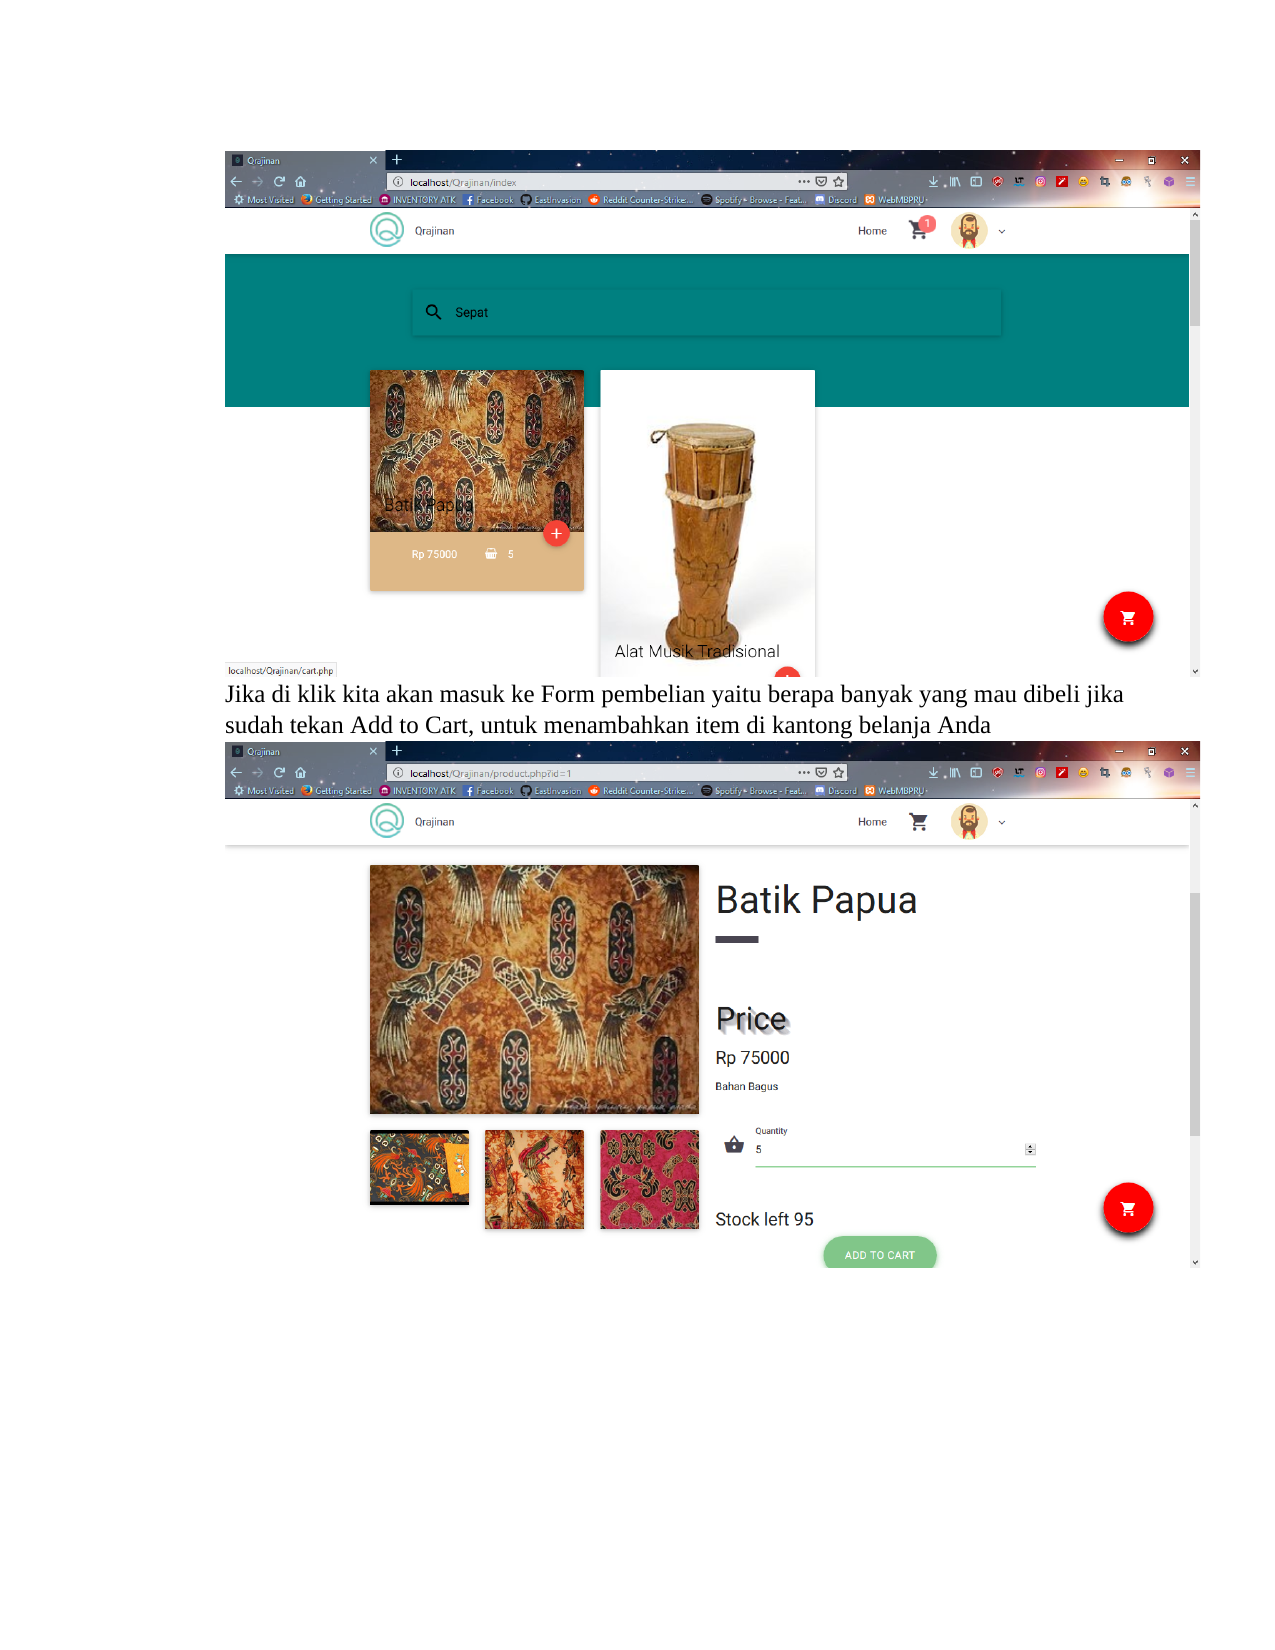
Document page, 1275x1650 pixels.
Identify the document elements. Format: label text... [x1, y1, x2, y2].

list Untuk membeli produk kalian bisa pilih dan lihat produknya pada halaman depan lalu di klik jika tertarik.Jika di klik kita akan masuk ke Form pembelian yaitu berapa banyak yang mau dibeli jika sudah tekan Add to Cart, untuk menambahkan item di kantong belanja Anda [225, 677, 1125, 741]
picture [225, 741, 1200, 1268]
picture [225, 150, 1200, 677]
